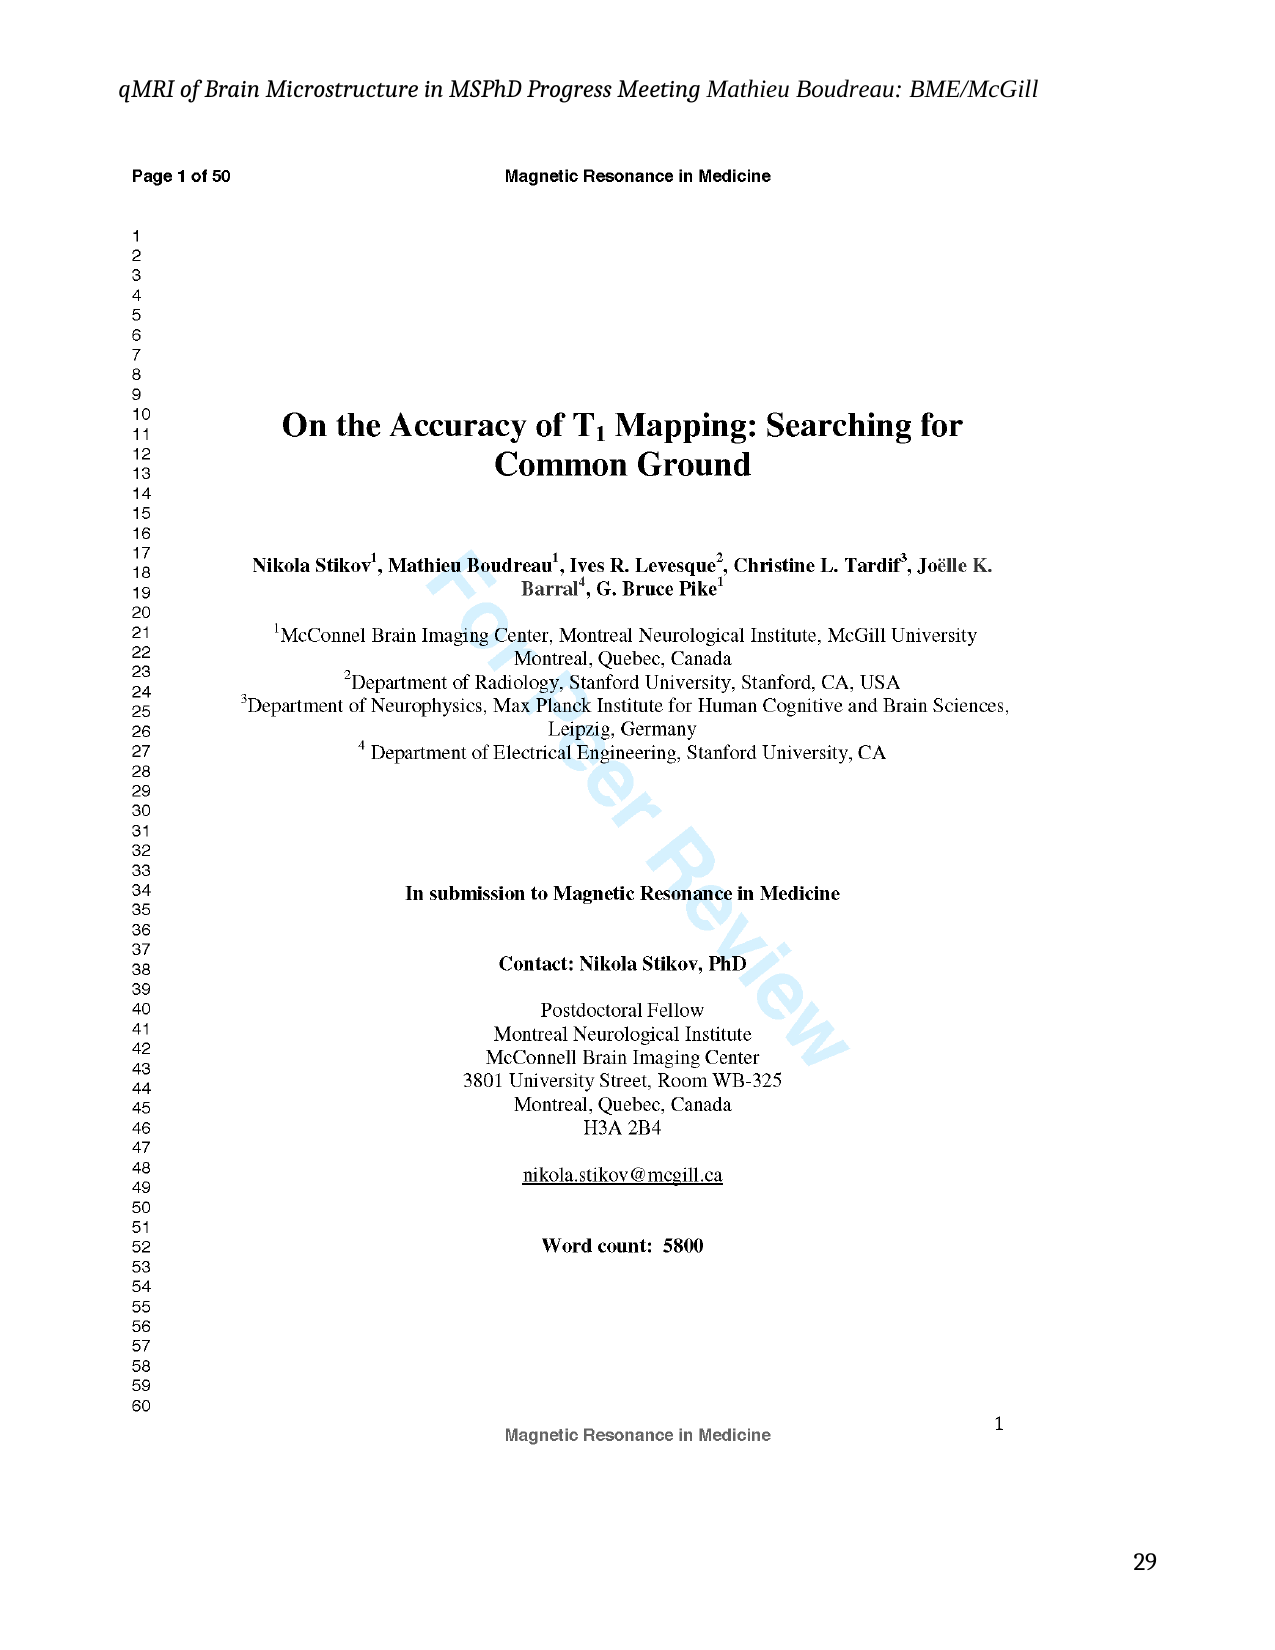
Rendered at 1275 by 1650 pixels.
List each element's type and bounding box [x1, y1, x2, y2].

picture [118, 150, 1157, 1495]
